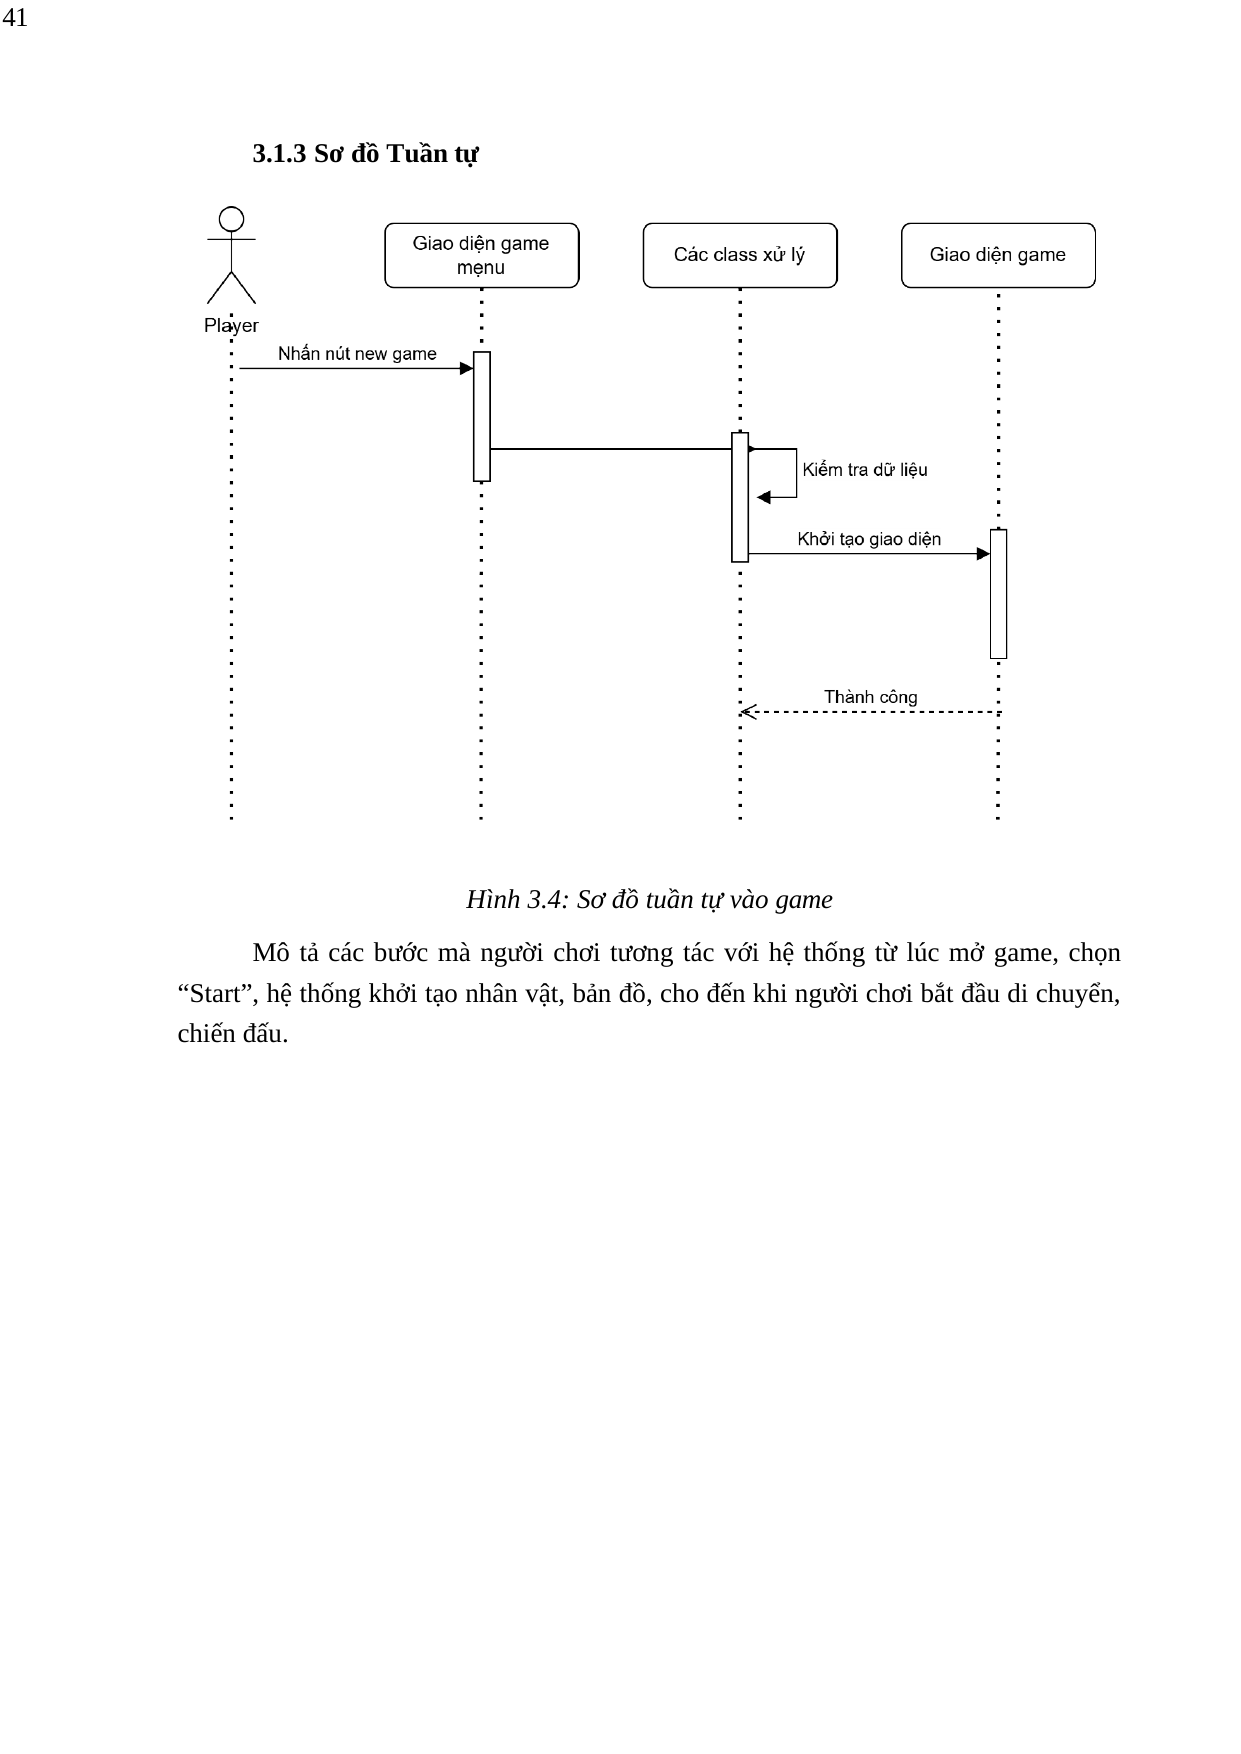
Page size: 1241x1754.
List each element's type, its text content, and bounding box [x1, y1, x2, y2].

text Mô tả các bước mà người chơi tương tác với hệ thống từ lúc mở game, chọn “Start”, hệ thống khởi tạo nhân vật, bản đồ, cho đến khi người chơi bắt đầu di chuyển, chiến đấu. [177, 936, 1122, 1048]
subtitle Sơ đồ Tuần tự [252, 137, 1166, 168]
text Hình 3.4: Sơ đồ tuần tự vào game [319, 883, 980, 914]
picture [205, 206, 1096, 820]
